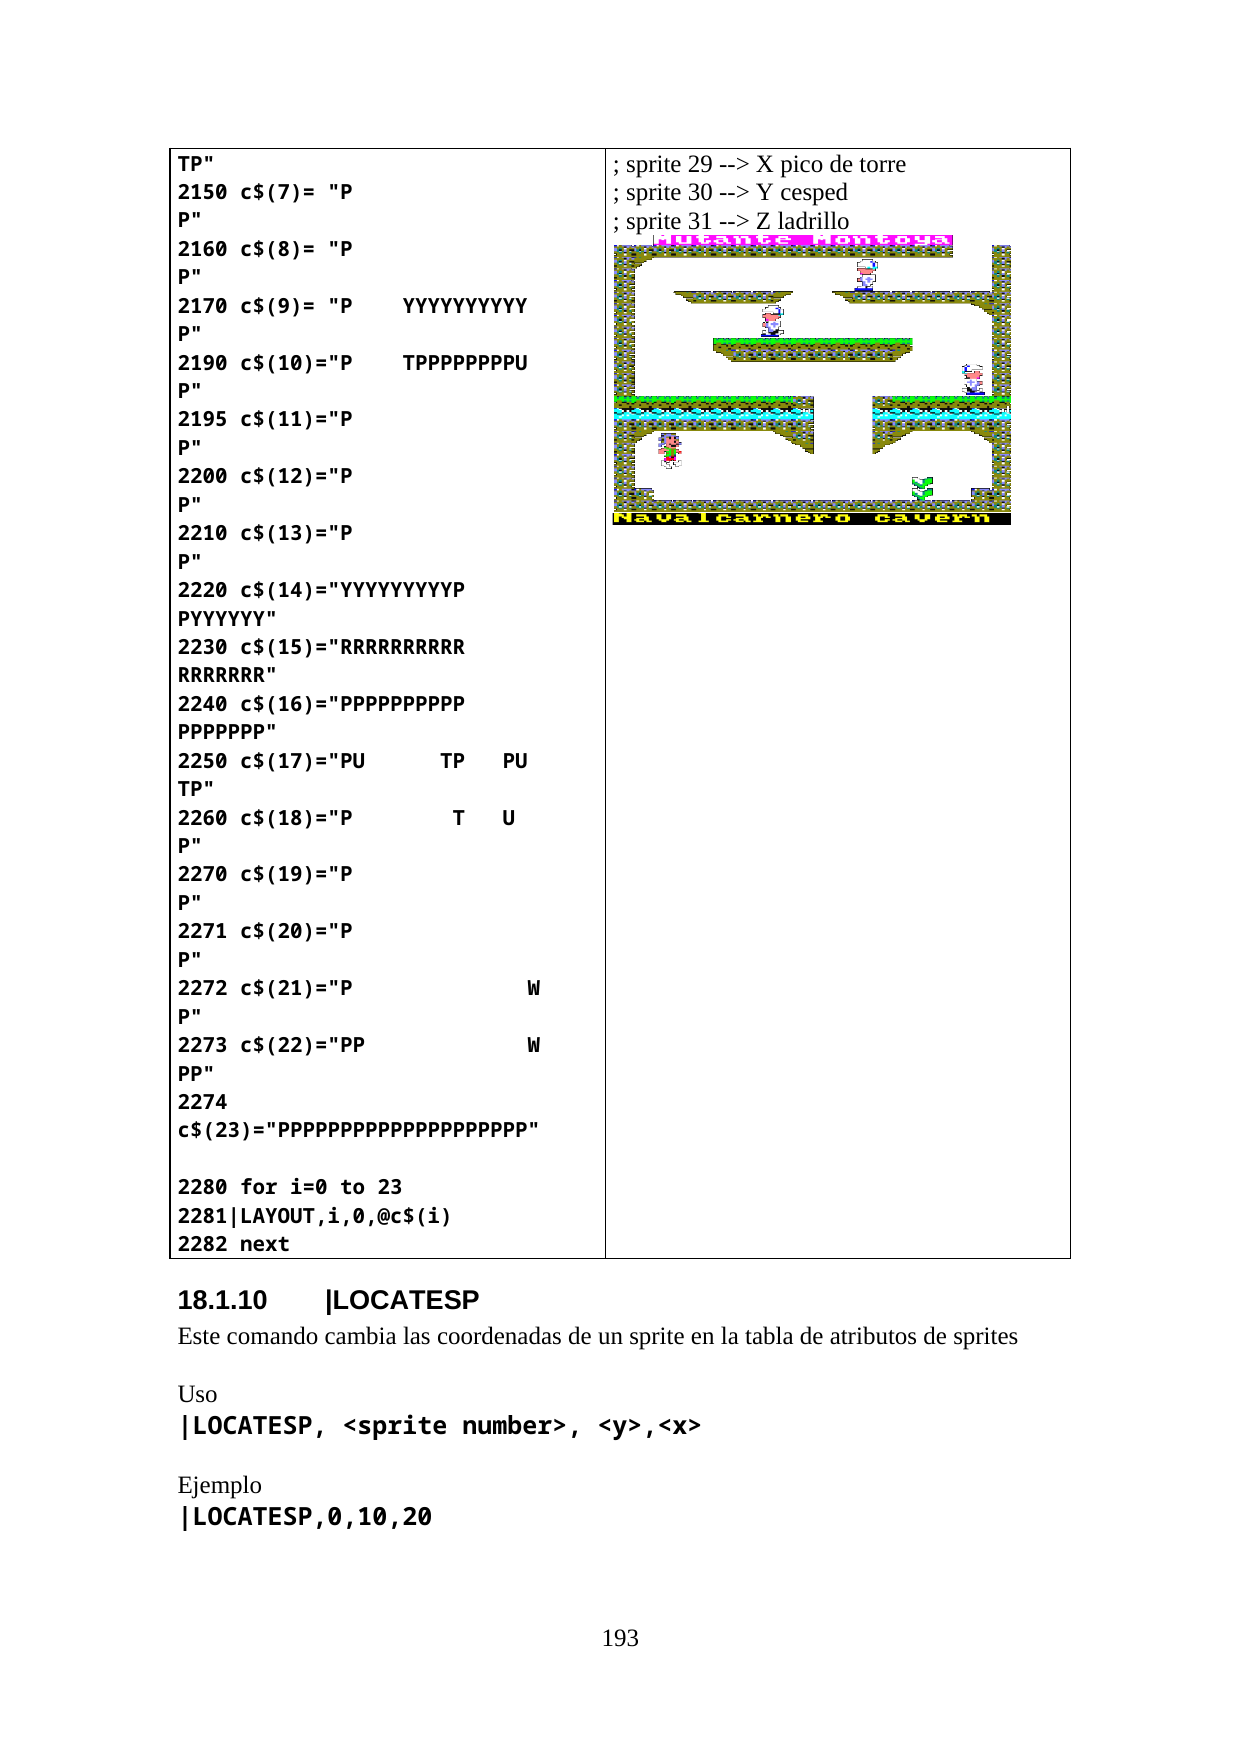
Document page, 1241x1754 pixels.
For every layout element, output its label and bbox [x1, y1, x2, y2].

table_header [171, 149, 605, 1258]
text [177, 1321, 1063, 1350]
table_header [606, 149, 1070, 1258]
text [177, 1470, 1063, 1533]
picture [612, 235, 1011, 525]
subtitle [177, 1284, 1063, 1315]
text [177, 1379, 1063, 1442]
